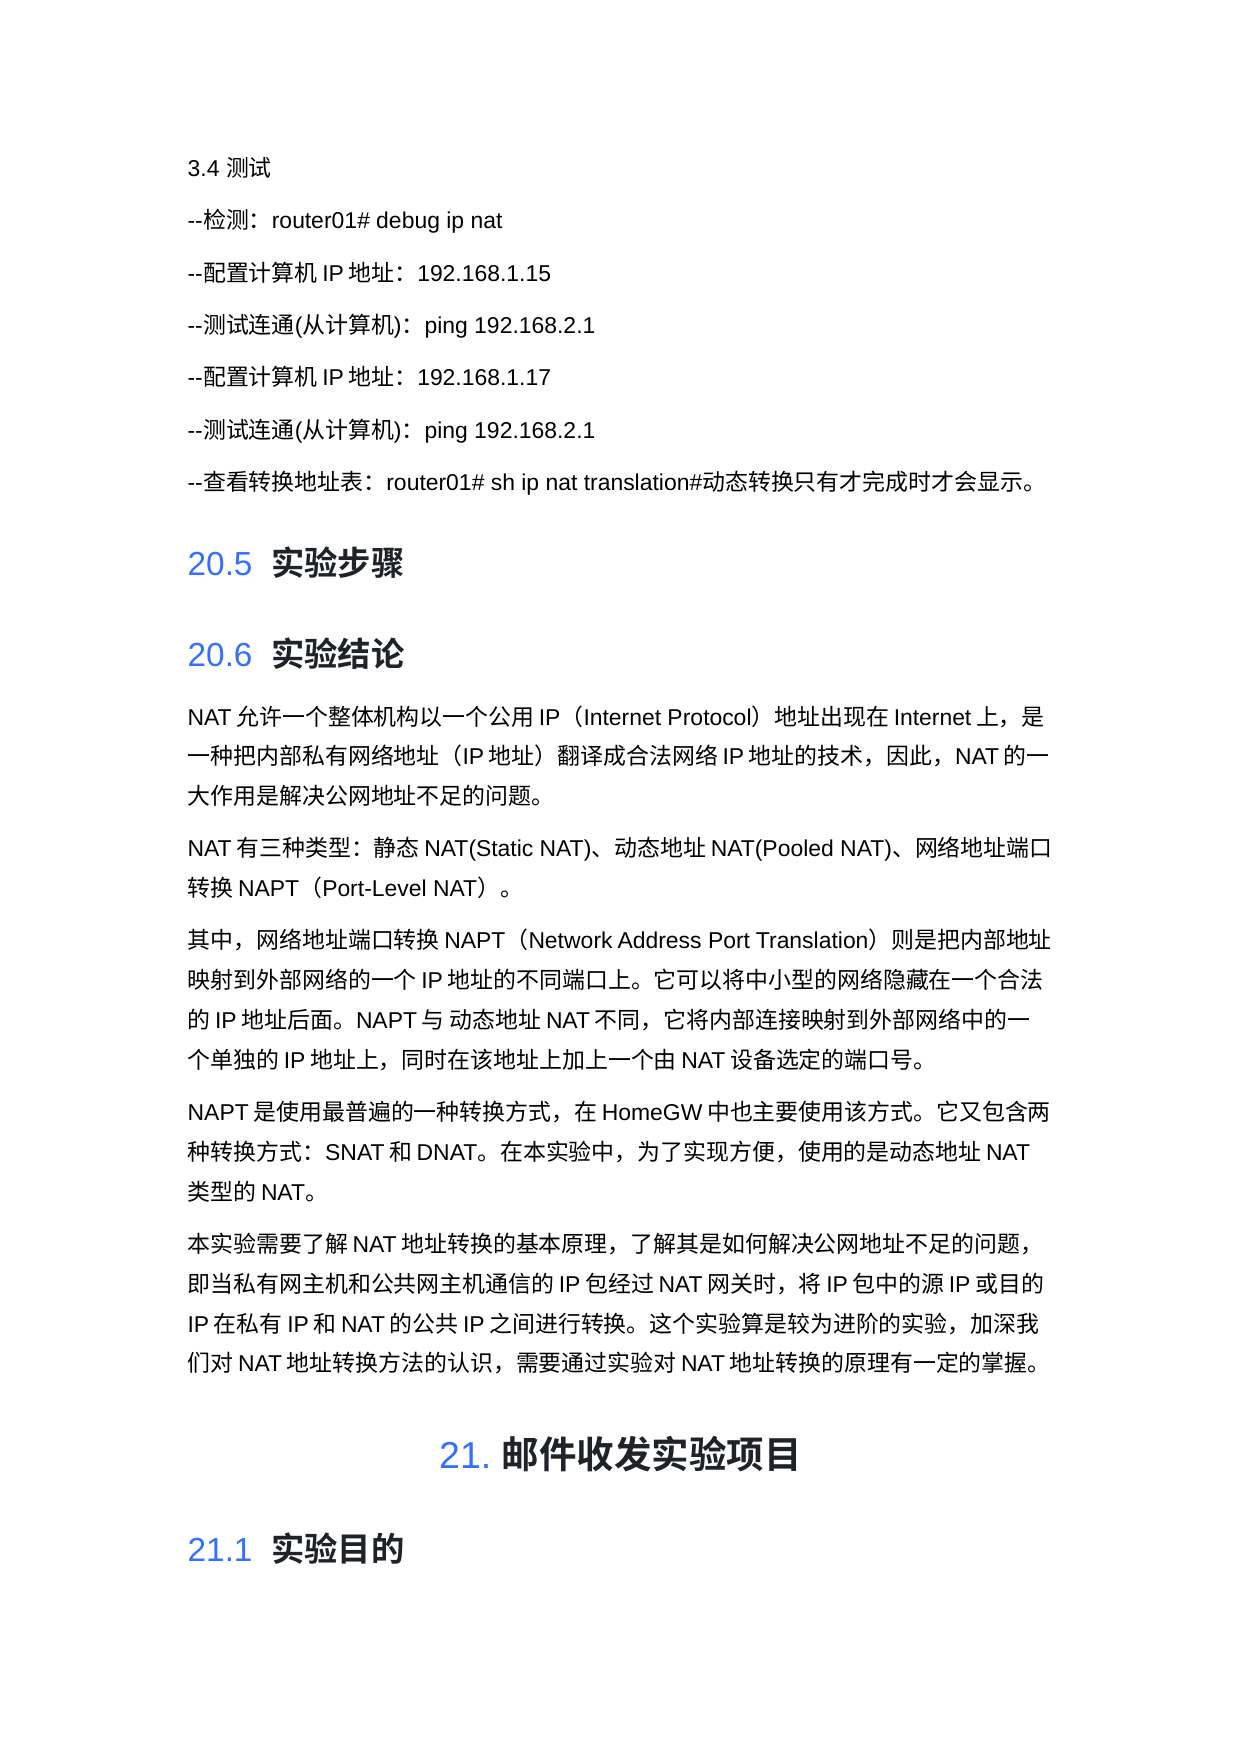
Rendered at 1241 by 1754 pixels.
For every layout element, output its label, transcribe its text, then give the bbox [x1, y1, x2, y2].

text --检测：router01# debug ip nat [187, 202, 1053, 236]
text 本实验需要了解NAT地址转换的基本原理，了解其是如何解决公网地址不足的问题，即当私有网主机和公共网主机通信的IP包经过NAT网关时，将IP包中的源IP或目的IP在私有IP和NAT的公共IP之间进行转换。这个实验算是较为进阶的实验，加深我们对NAT地址转换方法的认识，需要通过实验对NAT地址转换的原理有一定的掌握。 [187, 1226, 1053, 1378]
text NAT允许一个整体机构以一个公用IP（Internet Protocol）地址出现在Internet上，是一种把内部私有网络地址（IP地址）翻译成合法网络IP地址的技术，因此，NAT的一大作用是解决公网地址不足的问题。 [187, 698, 1053, 811]
text --查看转换地址表：router01# sh ip nat translation#动态转换只有才完成时才会显示。 [187, 464, 1053, 497]
text 21. 邮件收发实验项目 [187, 1424, 1053, 1479]
text --配置计算机IP地址：192.168.1.17 [187, 359, 1053, 392]
text 20.5 实验步骤 [187, 537, 1053, 585]
text --测试连通(从计算机)：ping 192.168.2.1 [187, 411, 1053, 445]
text --配置计算机IP地址：192.168.1.15 [187, 254, 1053, 288]
text NAPT是使用最普遍的一种转换方式，在HomeGW中也主要使用该方式。它又包含两种转换方式：SNAT和DNAT。在本实验中，为了实现方便，使用的是动态地址NAT类型的NAT。 [187, 1094, 1053, 1207]
text 3.4 测试 [187, 150, 1053, 183]
text 21.1 实验目的 [187, 1523, 1053, 1571]
text 20.6 实验结论 [187, 628, 1053, 676]
text 其中，网络地址端口转换NAPT（Network Address Port Translation）则是把内部地址映射到外部网络的一个IP地址的不同端口上。它可以将中小型的网络隐藏在一个合法的IP地址后面。NAPT与 动态地址NAT不同，它将内部连接映射到外部网络中的一个单独的IP地址上，同时在该地址上加上一个由NAT设备选定的端口号。 [187, 922, 1053, 1075]
text NAT有三种类型：静态NAT(Static NAT)、动态地址NAT(Pooled NAT)、网络地址端口转换NAPT（Port-Level NAT）。 [187, 830, 1053, 903]
text --测试连通(从计算机)：ping 192.168.2.1 [187, 307, 1053, 340]
